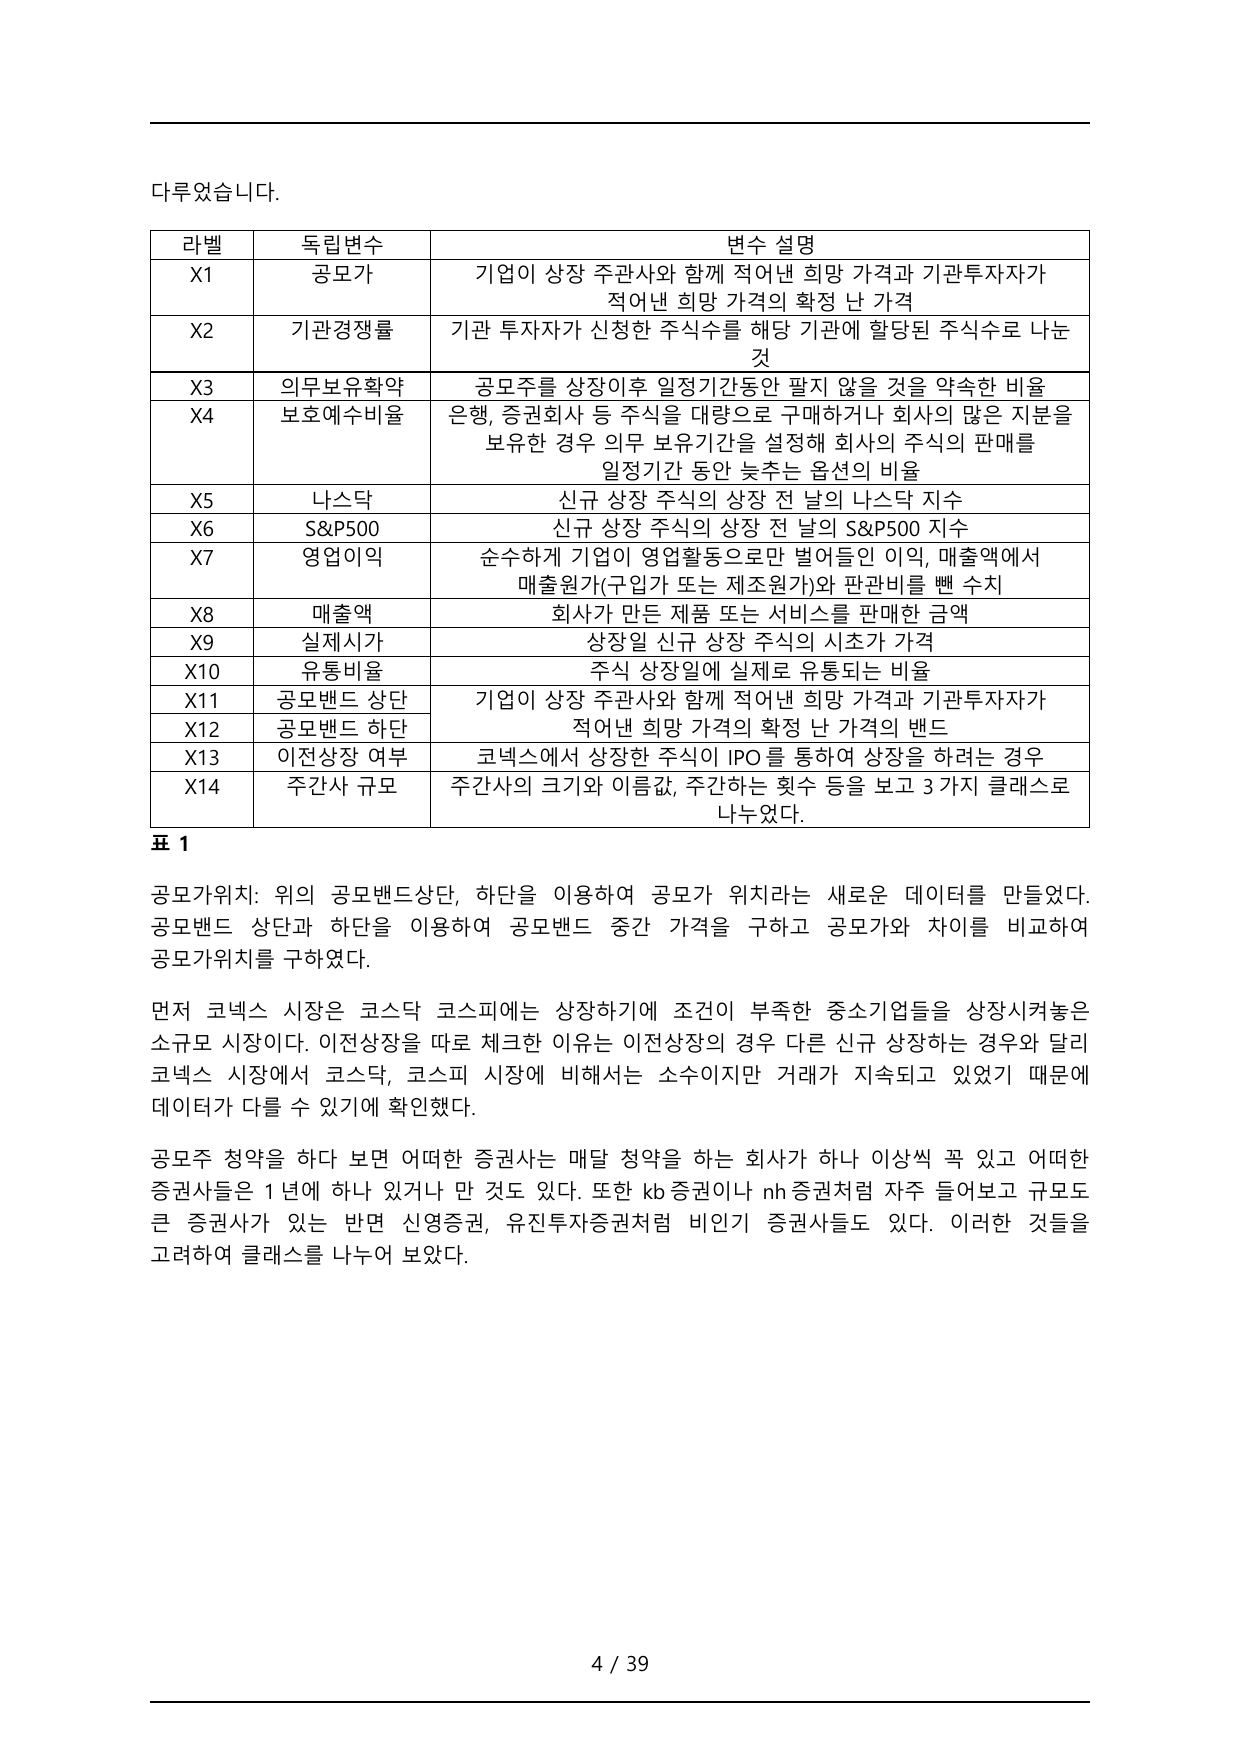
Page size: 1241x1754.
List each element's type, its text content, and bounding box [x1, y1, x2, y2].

table_cell X11 [151, 686, 253, 713]
table_header 변수 설명 [431, 231, 1089, 258]
table_header 독립변수 [254, 231, 430, 258]
text 공모주 청약을 하다 보면 어떠한 증권사는 매달 청약을 하는 회사가 하나 이상씩 꼭 있고 어떠한 증권사들은 1년에 하나 있거나 만 것도 있다. 또한 kb증권이나 nh증권처럼 자주 들어보고 규모도 큰 증권사가 있는 반면 신영증권, 유진투자증권처럼 비인기 증권사들도 있다. 이러한 것들을 고려하여 클래스를 나누어 보았다. [150, 1145, 1090, 1268]
table_cell X14 [151, 772, 253, 827]
table_cell 신규 상장 주식의 상장 전 날의 나스닥 지수 [431, 485, 1089, 513]
table_cell 주식 상장일에 실제로 유통되는 비율 [431, 657, 1089, 684]
table_cell X5 [151, 485, 253, 513]
table_cell 공모밴드 상단 [254, 686, 430, 713]
table_cell 신규 상장 주식의 상장 전 날의 S&P500 지수 [431, 514, 1089, 542]
table_cell X9 [151, 628, 253, 656]
table_cell 공모밴드 하단 [254, 714, 430, 742]
table_cell 상장일 신규 상장 주식의 시초가 가격 [431, 628, 1089, 656]
table_cell 유통비율 [254, 657, 430, 684]
table_cell 기관경쟁률 [254, 316, 430, 371]
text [150, 177, 1090, 205]
table_cell 의무보유확약 [254, 373, 430, 400]
table_cell 코넥스에서 상장한 주식이 IPO를 통하여 상장을 하려는 경우 [431, 743, 1089, 771]
table_cell 영업이익 [254, 543, 430, 598]
table_cell X12 [151, 714, 253, 742]
table_cell S&P500 [254, 514, 430, 542]
text 먼저 코넥스 시장은 코스닥 코스피에는 상장하기에 조건이 부족한 중소기업들을 상장시켜놓은 소규모 시장이다. 이전상장을 따로 체크한 이유는 이전상장의 경우 다른 신규 상장하는 경우와 달리 코넥스 시장에서 코스닥, 코스피 시장에 비해서는 소수이지만 거래가 지속되고 있었기 때문에 데이터가 다를 수 있기에 확인했다. [150, 997, 1090, 1120]
table_cell X8 [151, 599, 253, 627]
table_cell 회사가 만든 제품 또는 서비스를 판매한 금액 [431, 599, 1089, 627]
table_cell X1 [151, 260, 253, 315]
table_cell 기관 투자자가 신청한 주식수를 해당 기관에 할당된 주식수로 나눈 것 [431, 316, 1089, 371]
table_cell X7 [151, 543, 253, 598]
table_cell X4 [151, 401, 253, 484]
table_cell X2 [151, 316, 253, 371]
table_cell 순수하게 기업이 영업활동으로만 벌어들인 이익, 매출액에서 매출원가(구입가 또는 제조원가)와 판관비를 뺀 수치 [431, 543, 1089, 598]
table_cell 공모가 [254, 260, 430, 315]
table_cell 은행, 증권회사 등 주식을 대량으로 구매하거나 회사의 많은 지분을 보유한 경우 의무 보유기간을 설정해 회사의 주식의 판매를 일정기간 동안 늦추는 옵션의 비율 [431, 401, 1089, 484]
table_cell 기업이 상장 주관사와 함께 적어낸 희망 가격과 기관투자자가 적어낸 희망 가격의 확정 난 가격 [431, 260, 1089, 315]
table_header 라벨 [151, 231, 253, 258]
table_cell 이전상장 여부 [254, 743, 430, 771]
table_cell 주간사의 크기와 이름값, 주간하는 횟수 등을 보고 3가지 클래스로 나누었다. [431, 772, 1089, 827]
table_cell 실제시가 [254, 628, 430, 656]
table_cell X13 [151, 743, 253, 771]
table_cell 주간사 규모 [254, 772, 430, 827]
table_cell 보호예수비율 [254, 401, 430, 484]
table_cell 공모주를 상장이후 일정기간동안 팔지 않을 것을 약속한 비율 [431, 373, 1089, 400]
table_cell 나스닥 [254, 485, 430, 513]
table_cell X3 [151, 373, 253, 400]
table_cell X6 [151, 514, 253, 542]
table_cell 매출액 [254, 599, 430, 627]
text 공모가위치: 위의 공모밴드상단, 하단을 이용하여 공모가 위치라는 새로운 데이터를 만들었다. 공모밴드 상단과 하단을 이용하여 공모밴드 중간 가격을 구하고 공모가와 차이를 비교하여 공모가위치를 구하였다. [150, 881, 1090, 972]
table_cell 기업이 상장 주관사와 함께 적어낸 희망 가격과 기관투자자가 적어낸 희망 가격의 확정 난 가격의 밴드 [431, 686, 1089, 742]
table_cell X10 [151, 657, 253, 684]
